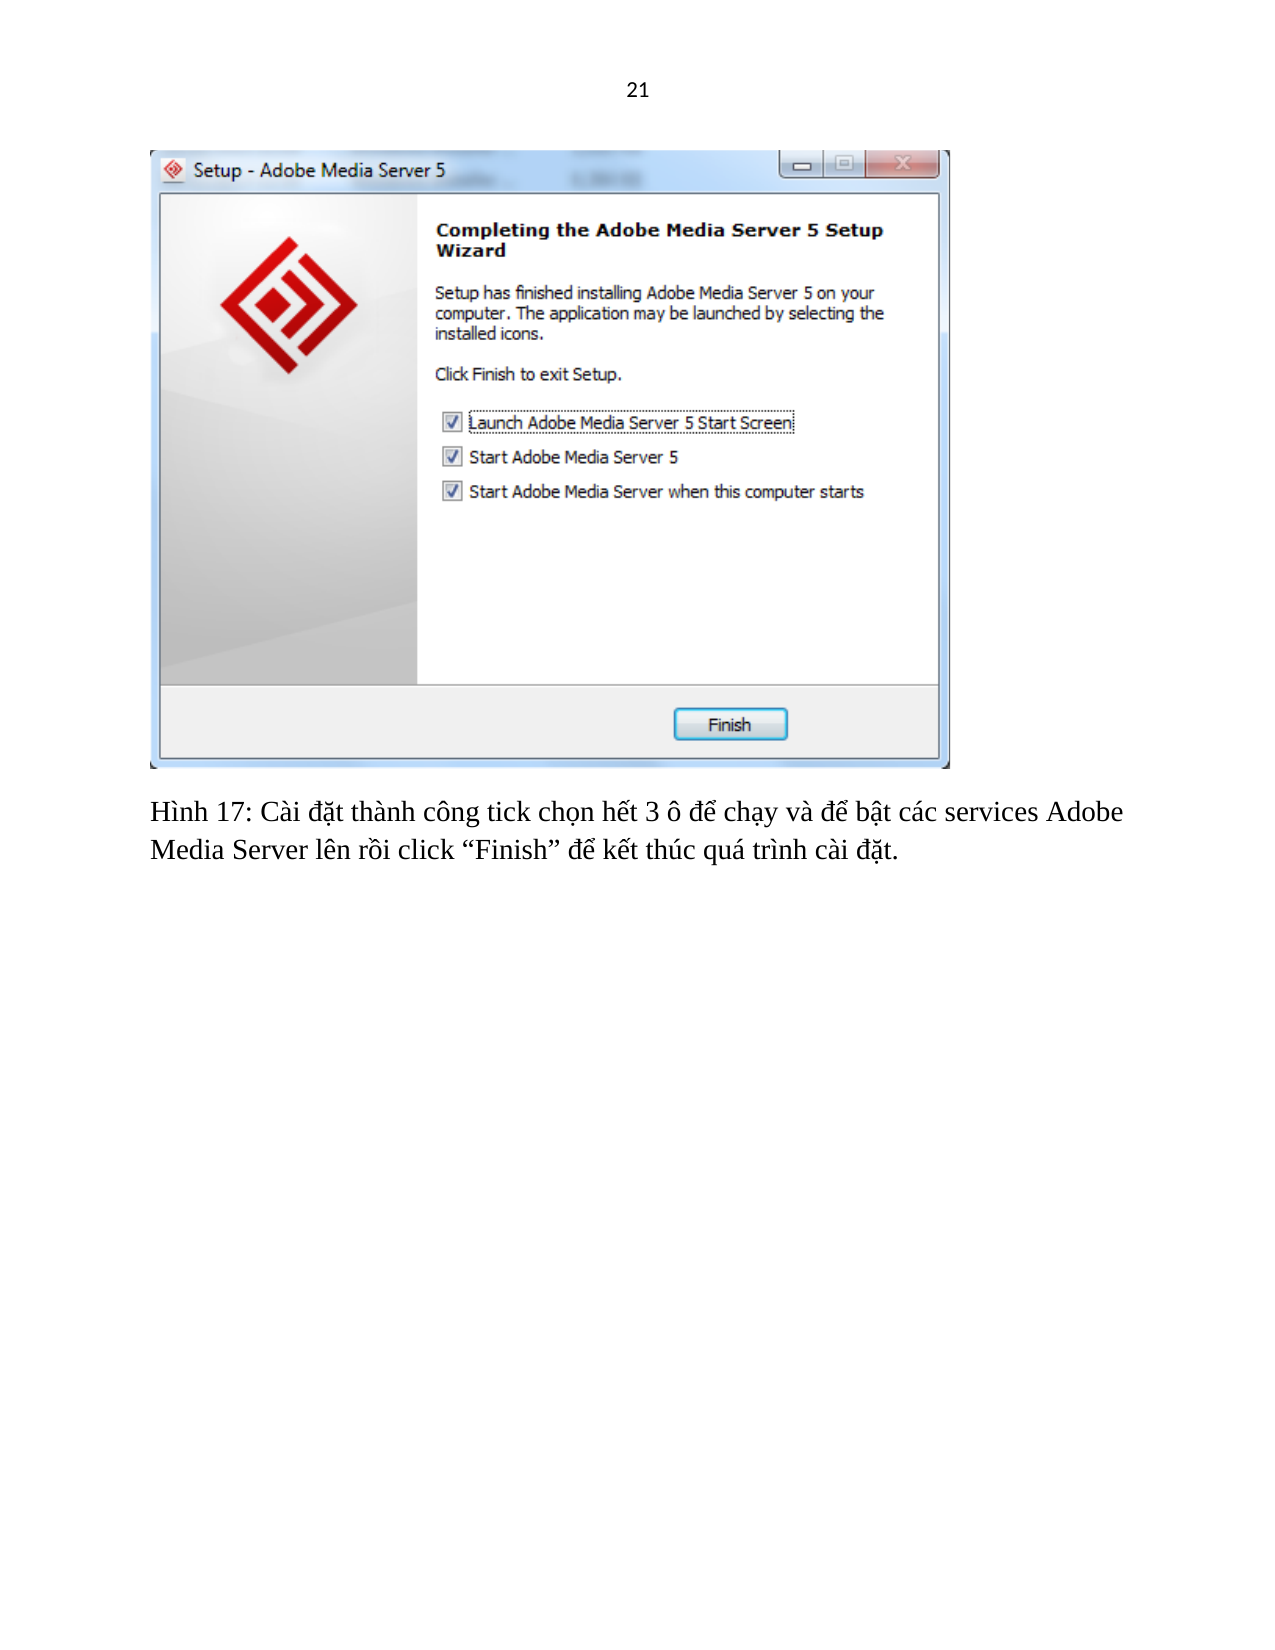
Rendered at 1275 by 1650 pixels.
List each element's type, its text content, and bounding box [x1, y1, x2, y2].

text Hình 17: Cài đặt thành công tick chọn hết 3 ô để chạy và để bật các services Adobe Media Server lên rồi click “Finish” để kết thúc quá trình cài đặt. [150, 794, 1125, 866]
picture [150, 150, 951, 769]
